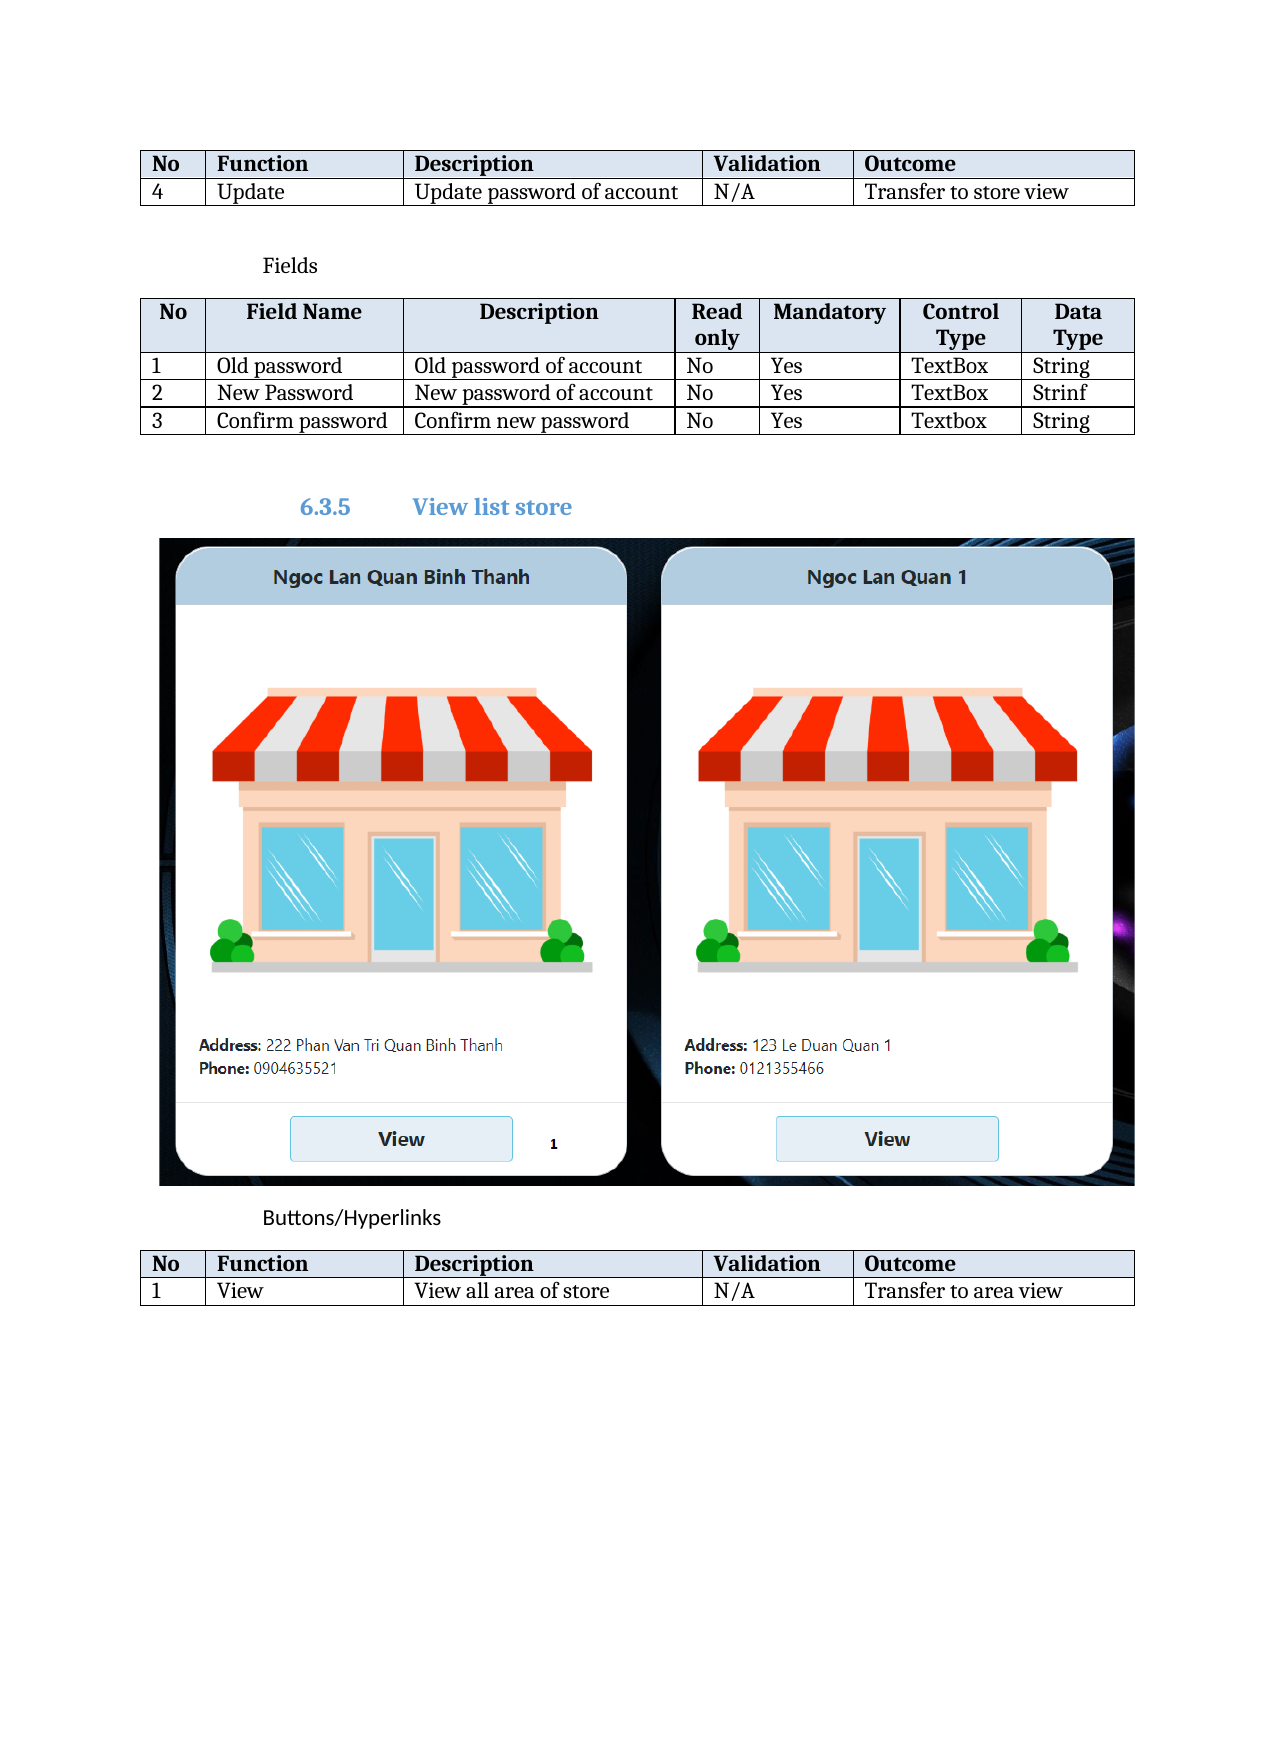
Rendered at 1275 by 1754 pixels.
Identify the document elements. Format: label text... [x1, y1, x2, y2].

table_header Read only [676, 299, 759, 352]
picture [159, 538, 1135, 1186]
table_cell Confirm new password [404, 408, 674, 434]
table_cell Textbox [901, 408, 1021, 434]
table_cell Old password of account [404, 353, 674, 379]
table_cell Yes [760, 408, 899, 434]
table_cell TextBox [901, 380, 1021, 406]
table_cell 1 [141, 353, 205, 379]
list View list store [300, 493, 1125, 522]
table_header Validation [703, 1251, 853, 1277]
text Buttons/Hyperlinks [150, 1203, 1125, 1231]
table_cell Update [206, 179, 403, 205]
table_header Function [206, 151, 403, 177]
table_header Validation [703, 151, 853, 177]
table_cell TextBox [901, 353, 1021, 379]
table_cell No [676, 353, 759, 379]
table_cell N/A [703, 179, 853, 205]
table_cell New password of account [404, 380, 674, 406]
table_cell No [676, 380, 759, 406]
table_cell No [676, 408, 759, 434]
table_cell View [206, 1278, 403, 1304]
table_cell Transfer to store view [854, 179, 1134, 205]
table_header Outcome [854, 151, 1134, 177]
table_header Mandatory [760, 299, 899, 352]
table_cell Yes [760, 353, 899, 379]
table_cell Update password of account [404, 179, 702, 205]
table_header Description [404, 151, 702, 177]
table_header No [141, 151, 205, 177]
table_header Control Type [901, 299, 1021, 352]
table_cell String [1022, 408, 1134, 434]
table_cell New Password [206, 380, 403, 406]
table_header No [141, 299, 205, 352]
table_cell 2 [141, 380, 205, 406]
table_cell String [1022, 353, 1134, 379]
table_cell View all area of store [404, 1278, 702, 1304]
table_header Description [404, 1251, 702, 1277]
table_header Field Name [206, 299, 403, 352]
table_header No [141, 1251, 205, 1277]
table_cell 1 [141, 1278, 205, 1304]
table_header Outcome [854, 1251, 1134, 1277]
table_cell Yes [760, 380, 899, 406]
table_cell Confirm password [206, 408, 403, 434]
text Fields [150, 253, 1125, 279]
table_cell 4 [141, 179, 205, 205]
table_header Function [206, 1251, 403, 1277]
table_cell 3 [141, 408, 205, 434]
table_cell Strinf [1022, 380, 1134, 406]
table_cell N/A [703, 1278, 853, 1304]
table_header Description [404, 299, 674, 352]
table_header Data Type [1022, 299, 1134, 352]
table_cell Transfer to area view [854, 1278, 1134, 1304]
table_cell Old password [206, 353, 403, 379]
